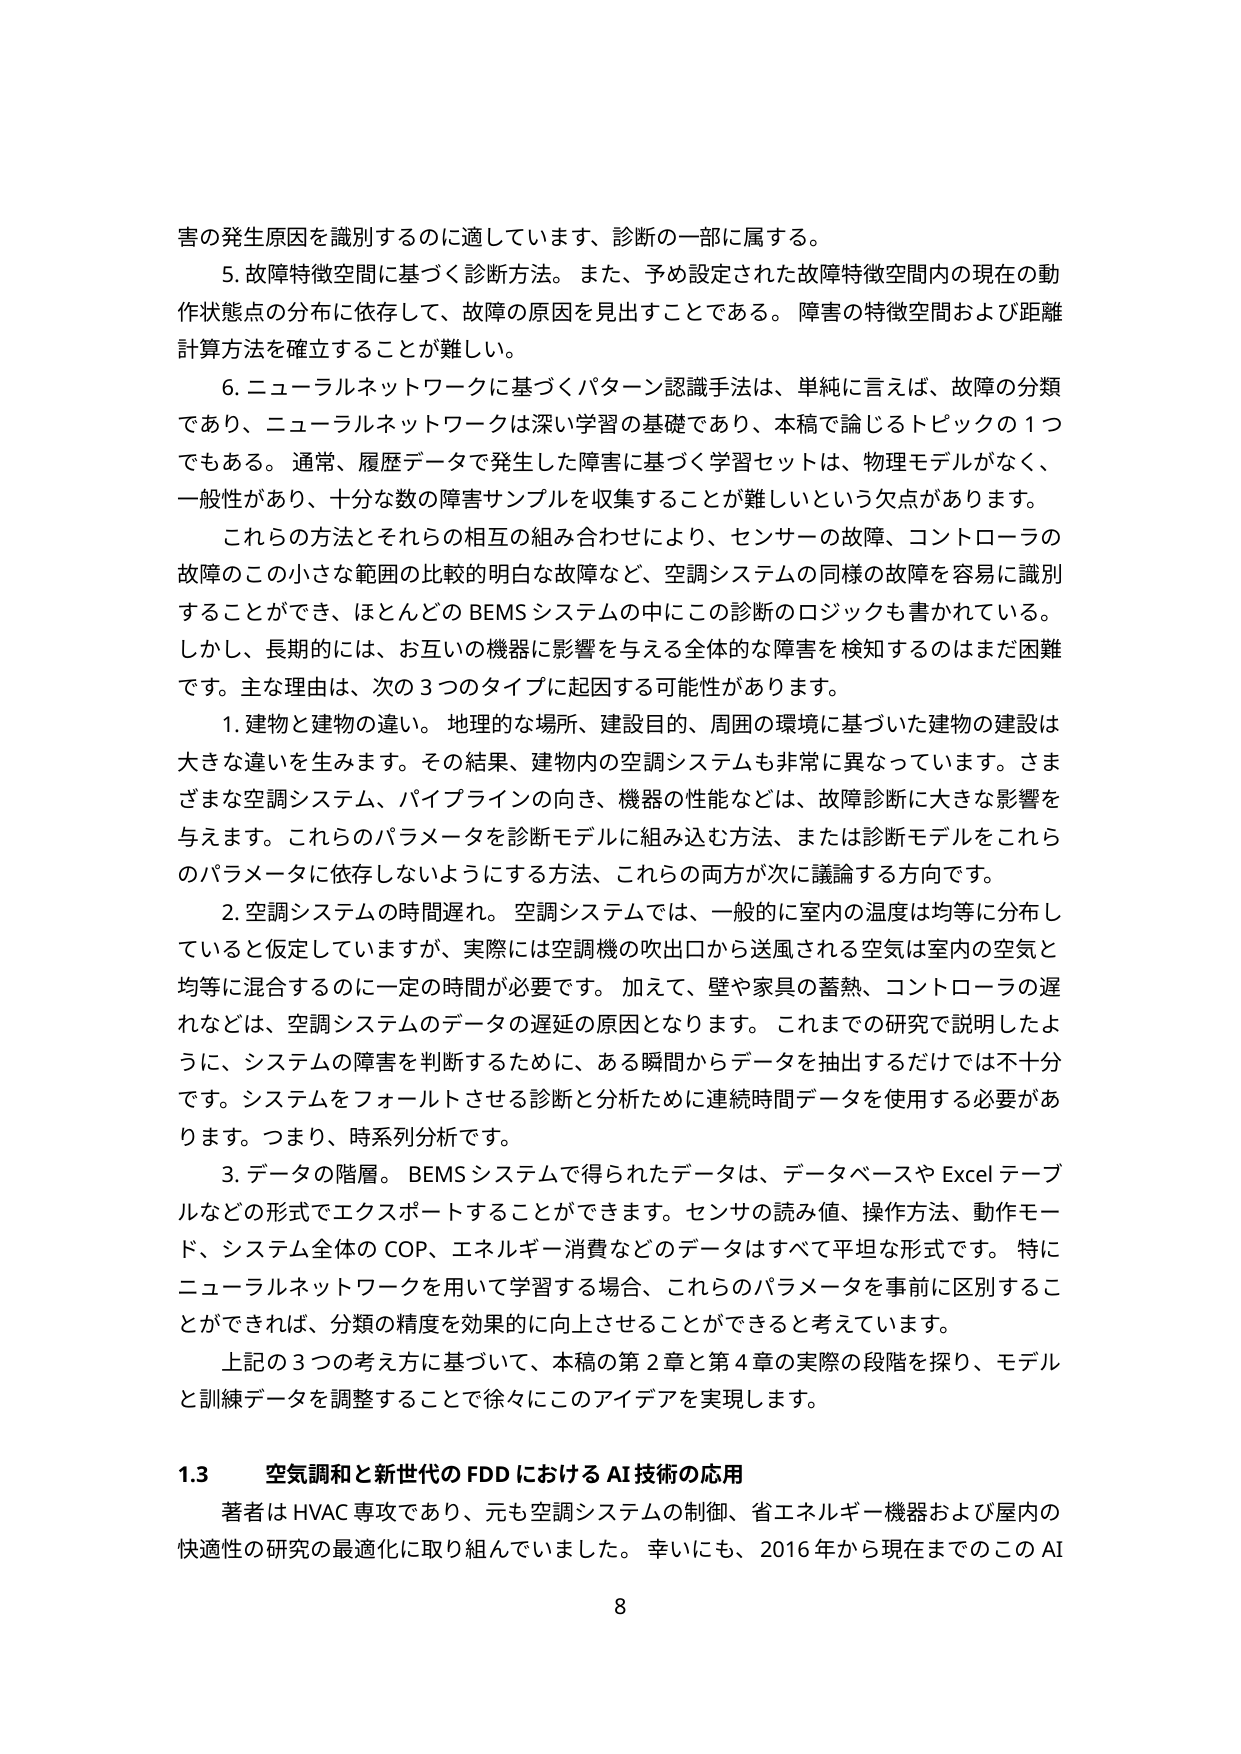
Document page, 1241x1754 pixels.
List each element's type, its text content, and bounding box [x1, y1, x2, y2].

text 5. 故障特徴空間に基づく診断方法。 また、予め設定された故障特徴空間内の現在の動作状態点の分布に依存して、故障の原因を見出すことである。 障害の特徴空間および距離計算方法を確立することが難しい。 [177, 254, 1063, 367]
text 1. 建物と建物の違い。 地理的な場所、建設目的、周囲の環境に基づいた建物の建設は大きな違いを生みます。その結果、建物内の空調システムも非常に異なっています。さまざまな空調システム、パイプラインの向き、機器の性能などは、故障診断に大きな影響を与えます。これらのパラメータを診断モデルに組み込む方法、または診断モデルをこれらのパラメータに依存しないようにする方法、これらの両方が次に議論する方向です。 [177, 704, 1063, 892]
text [177, 217, 1063, 254]
text これらの方法とそれらの相互の組み合わせにより、センサーの故障、コントローラの故障のこの小さな範囲の比較的明白な故障など、空調システムの同様の故障を容易に識別することができ、ほとんどのBEMSシステムの中にこの診断のロジックも書かれている。 しかし、長期的には、お互いの機器に影響を与える全体的な障害を検知するのはまだ困難です。主な理由は、次の3つのタイプに起因する可能性があります。 [177, 517, 1063, 704]
text 2. 空調システムの時間遅れ。 空調システムでは、一般的に室内の温度は均等に分布していると仮定していますが、実際には空調機の吹出口から送風される空気は室内の空気と均等に混合するのに一定の時間が必要です。 加えて、壁や家具の蓄熱、コントローラの遅れなどは、空調システムのデータの遅延の原因となります。 これまでの研究で説明したように、システムの障害を判断するために、ある瞬間からデータを抽出するだけでは不十分です。システムをフォールトさせる診断と分析ために連続時間データを使用する必要があります。つまり、時系列分析です。 [177, 892, 1063, 1154]
text 3. データの階層。 BEMSシステムで得られたデータは、データベースやExcelテーブルなどの形式でエクスポートすることができます。センサの読み値、操作方法、動作モード、システム全体のCOP、エネルギー消費などのデータはすべて平坦な形式です。 特にニューラルネットワークを用いて学習する場合、これらのパラメータを事前に区別することができれば、分類の精度を効果的に向上させることができると考えています。 [177, 1154, 1063, 1342]
text 6. ニューラルネットワークに基づくパターン認識手法は、単純に言えば、故障の分類であり、ニューラルネットワークは深い学習の基礎であり、本稿で論じるトピックの1つでもある。 通常、履歴データで発生した障害に基づく学習セットは、物理モデルがなく、一般性があり、十分な数の障害サンプルを収集することが難しいという欠点があります。 [177, 367, 1063, 517]
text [177, 1492, 1063, 1567]
text 上記の3つの考え方に基づいて、本稿の第2章と第4章の実際の段階を探り、モデルと訓練データを調整することで徐々にこのアイデアを実現します。 [177, 1342, 1063, 1417]
subtitle 空気調和と新世代のFDDにおけるAI技術の応用 [177, 1454, 1063, 1492]
